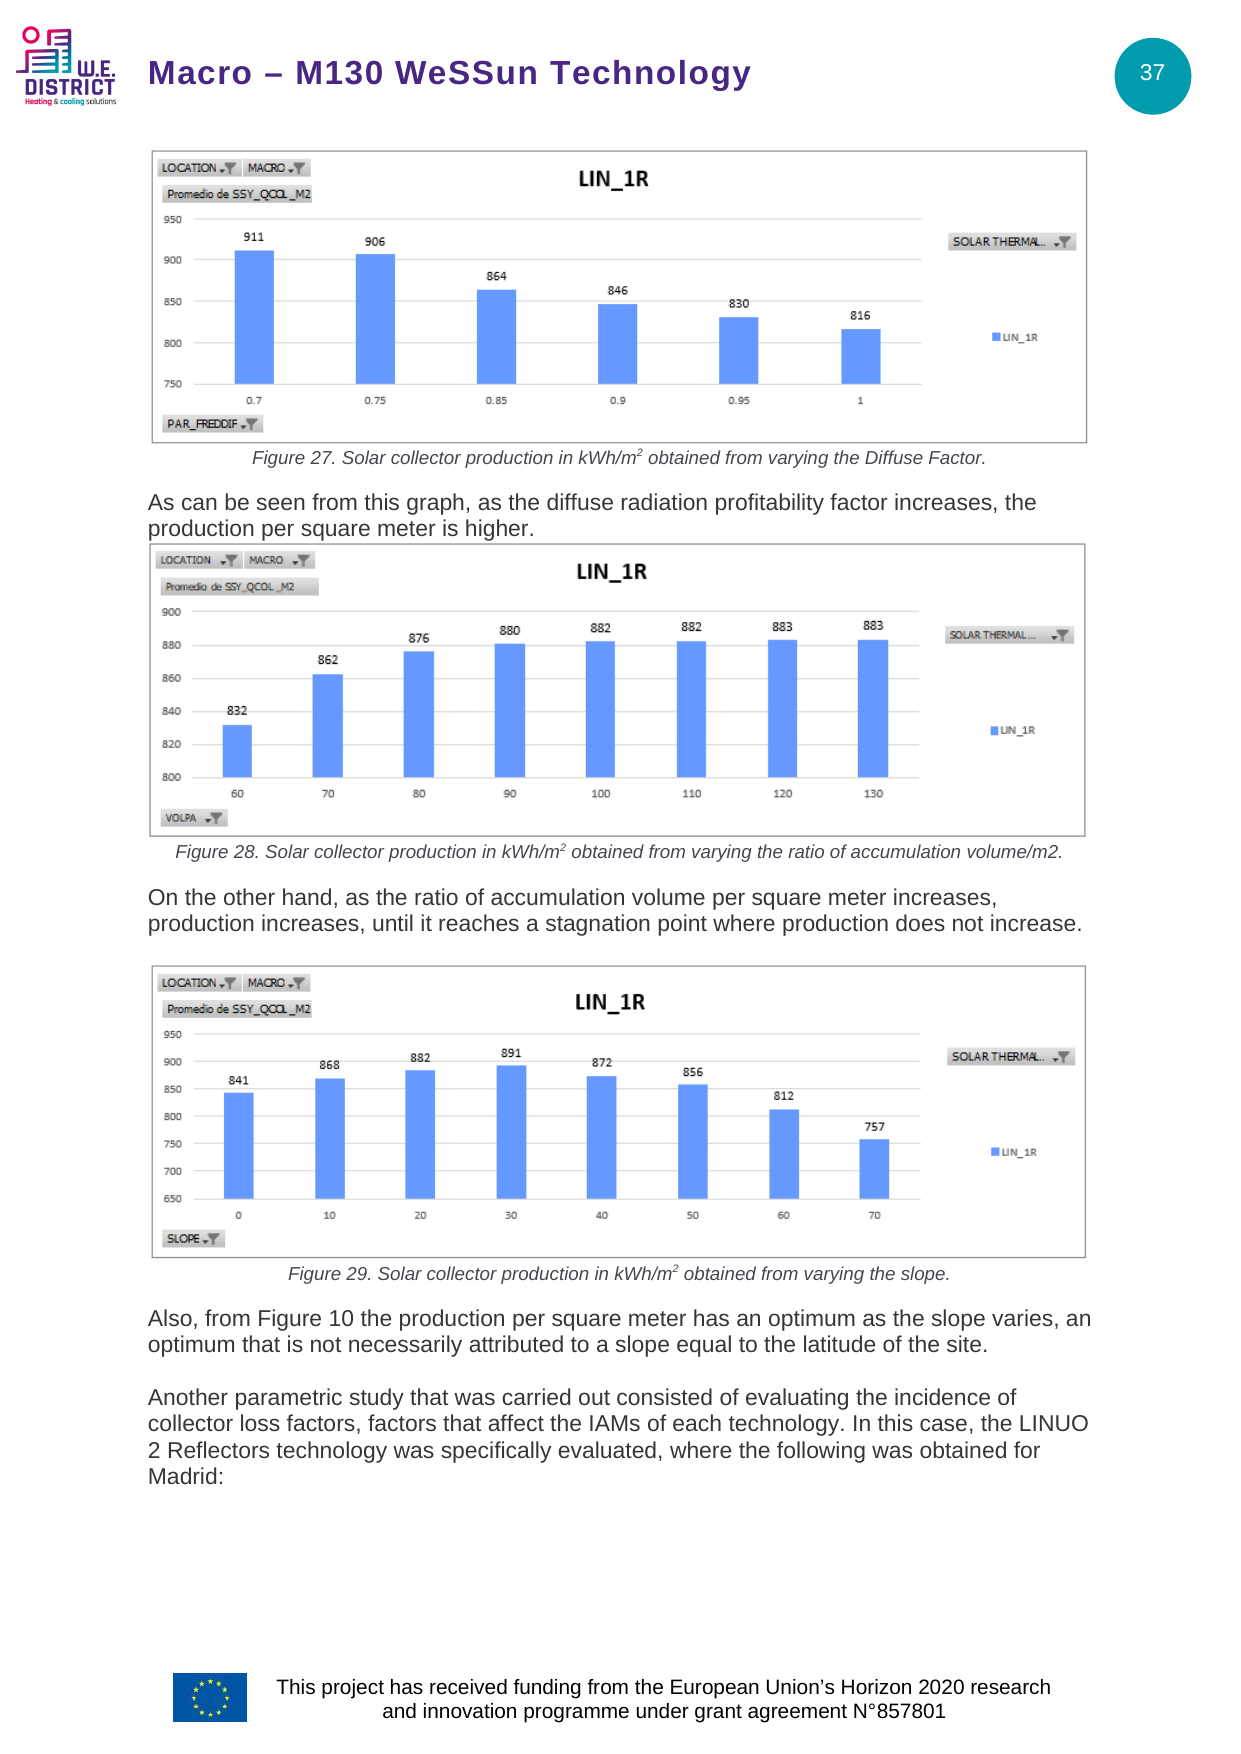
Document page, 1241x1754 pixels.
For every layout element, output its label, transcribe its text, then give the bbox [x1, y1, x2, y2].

picture [147, 147, 1092, 447]
picture [147, 962, 1092, 1263]
text On the other hand, as the ratio of accumulation volume per square meter increases, production increases, until it reaches a stagnation point where production does not increase. [148, 884, 1093, 936]
picture [8, 11, 132, 121]
text Another parametric study that was carried out consisted of evaluating the incidence of collector loss factors, factors that affect the IAMs of each technology. In this case, the LINUO 2 Reflectors technology was specifically evaluated, where the following was obtained for Madrid: [148, 1384, 1093, 1489]
text Figure 27. Solar collector production in kWh/m2 obtained from varying the Diffuse Factor. [148, 447, 1093, 468]
text Also, from Figure 10 the production per square meter has an optimum as the slope varies, an optimum that is not necessarily attributed to a slope equal to the latitude of the site. [148, 1305, 1093, 1358]
picture [147, 541, 1092, 842]
text Figure 28. Solar collector production in kWh/m2 obtained from varying the ratio of accumulation volume/m2. [148, 841, 1093, 863]
text Figure 29. Solar collector production in kWh/m2 obtained from varying the slope. [148, 1262, 1093, 1284]
picture [173, 1673, 247, 1722]
text As can be seen from this graph, as the diffuse radiation profitability factor increases, the production per square meter is higher. [148, 489, 1093, 542]
